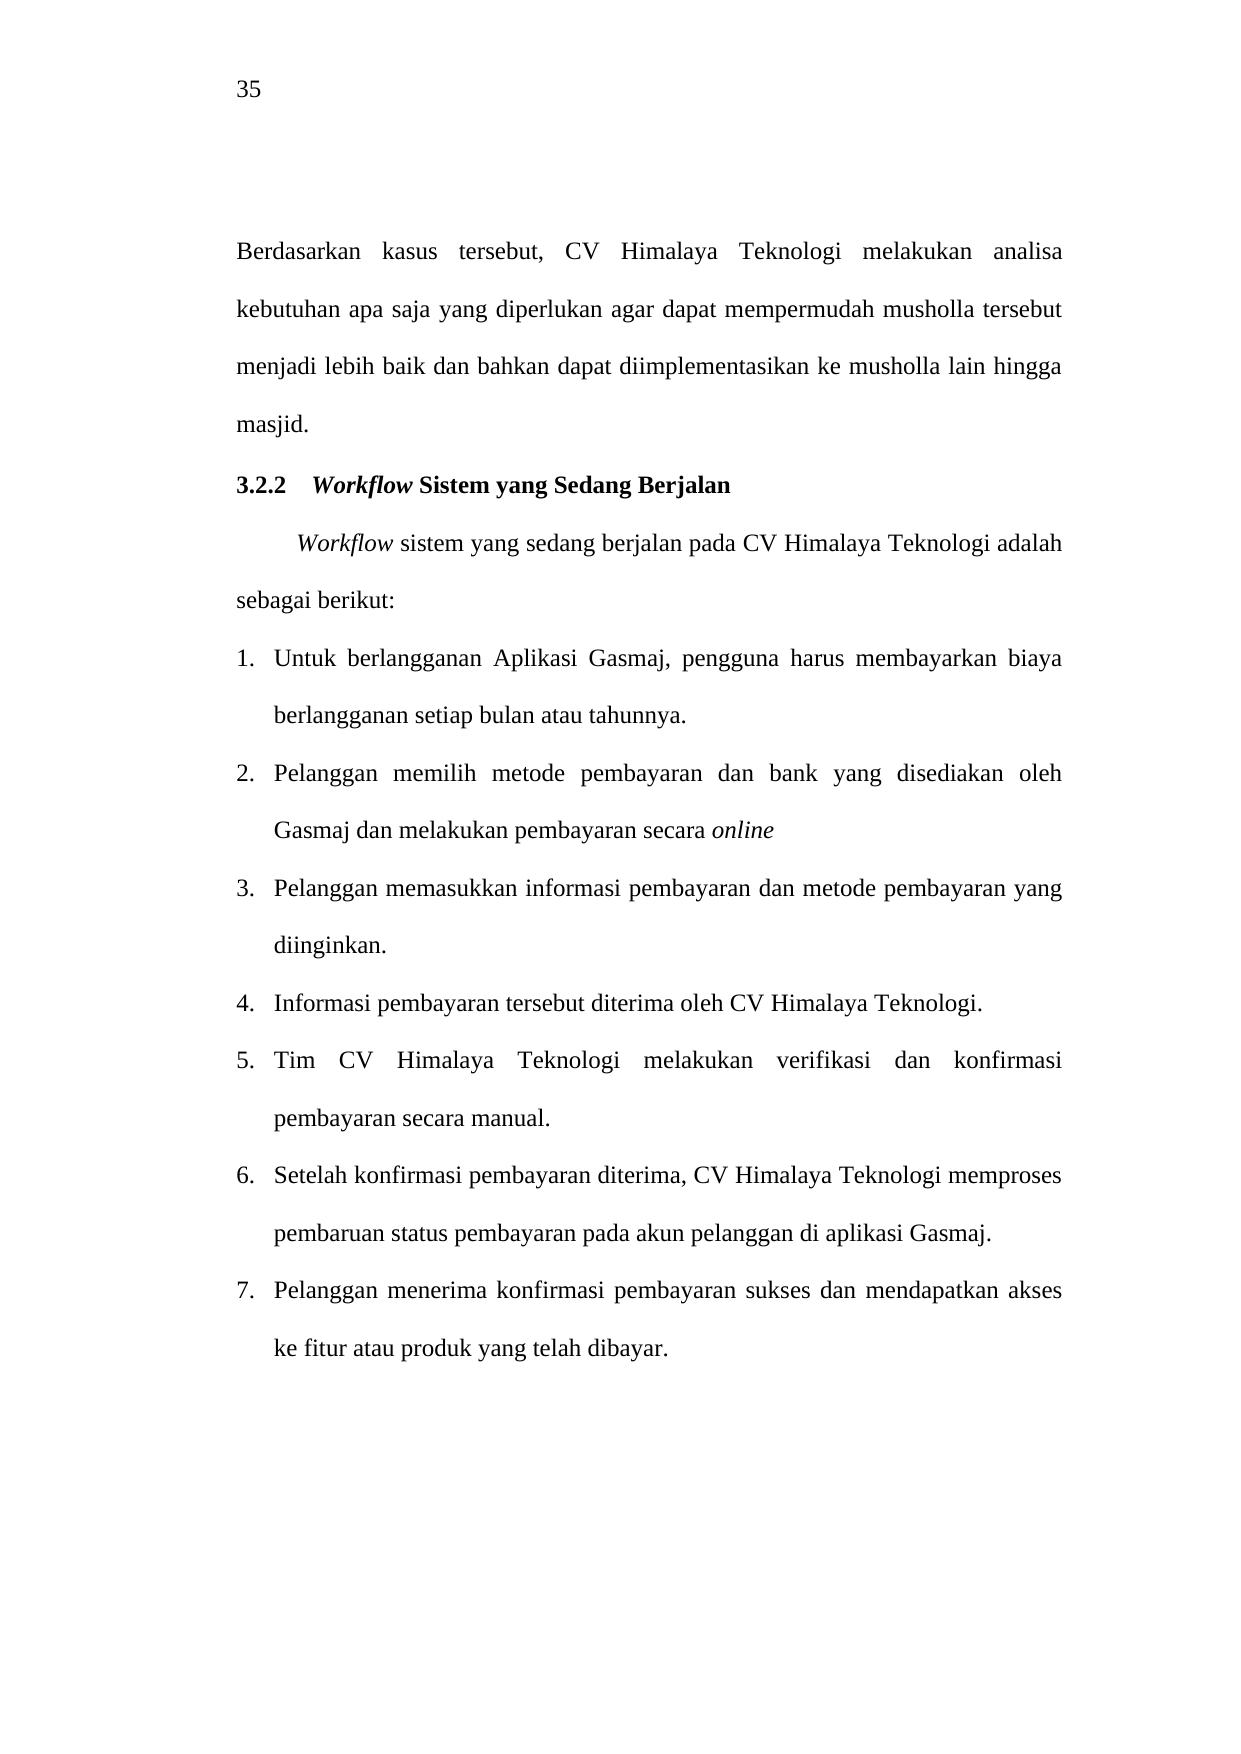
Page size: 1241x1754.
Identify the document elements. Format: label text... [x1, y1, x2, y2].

subtitle Workflow Sistem yang Sedang Berjalan [236, 470, 1063, 499]
list Pelanggan menerima konfirmasi pembayaran sukses dan mendapatkan akses ke fitur atau produk yang telah dibayar. [236, 1275, 1063, 1362]
list Untuk berlangganan Aplikasi Gasmaj, pengguna harus membayarkan biaya berlangganan setiap bulan atau tahunnya. [236, 643, 1063, 729]
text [236, 236, 1063, 437]
list Pelanggan memasukkan informasi pembayaran dan metode pembayaran yang diinginkan. [236, 873, 1063, 959]
text Workflow sistem yang sedang berjalan pada CV Himalaya Teknologi adalah sebagai berikut: [236, 528, 1063, 614]
list Tim CV Himalaya Teknologi melakukan verifikasi dan konfirmasi pembayaran secara manual. [236, 1045, 1063, 1132]
list Informasi pembayaran tersebut diterima oleh CV Himalaya Teknologi. [236, 988, 1063, 1017]
list Pelanggan memilih metode pembayaran dan bank yang disediakan oleh Gasmaj dan melakukan pembayaran secara online [236, 758, 1063, 844]
list Setelah konfirmasi pembayaran diterima, CV Himalaya Teknologi memproses pembaruan status pembayaran pada akun pelanggan di aplikasi Gasmaj. [236, 1160, 1063, 1247]
